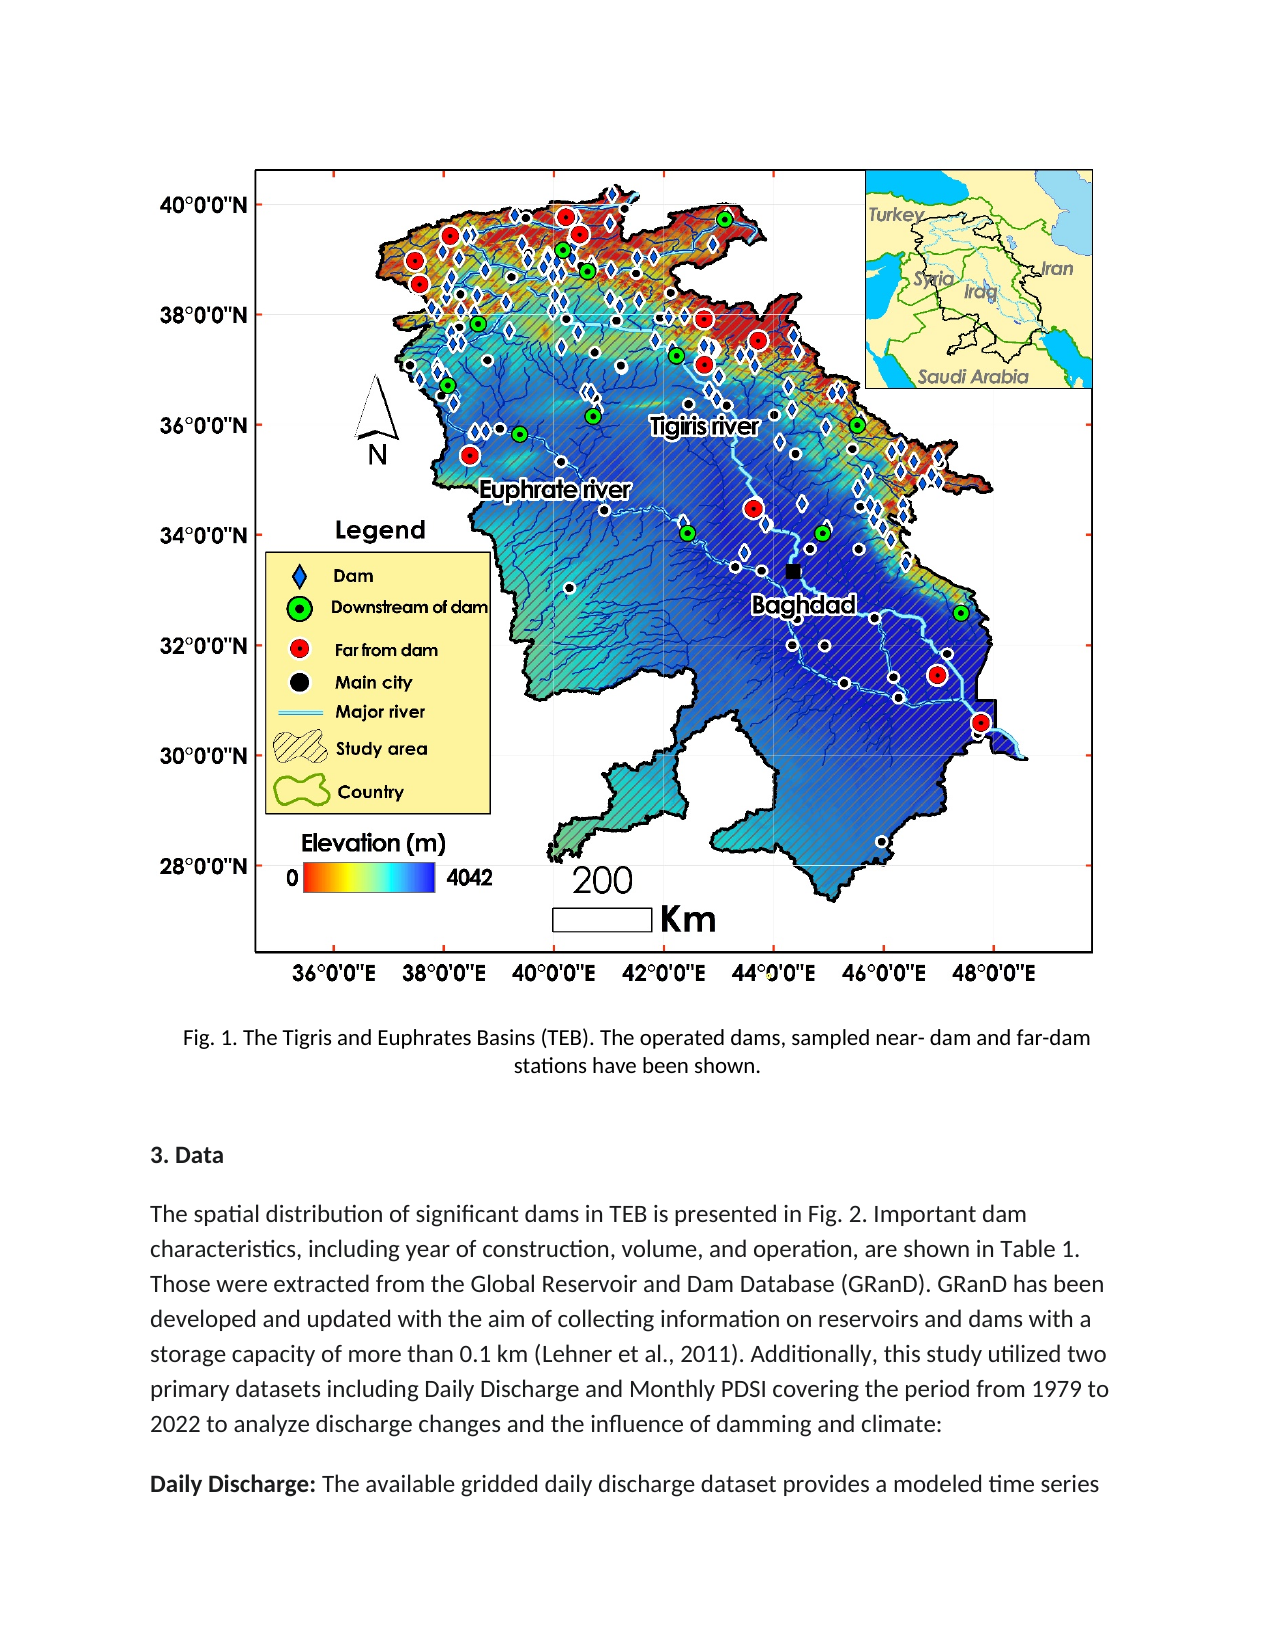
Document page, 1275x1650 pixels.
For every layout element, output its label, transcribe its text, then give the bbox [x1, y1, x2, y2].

text Fig. 1. The Tigris and Euphrates Basins (TEB). The operated dams, sampled near- dam and far-dam stations have been shown. [150, 1023, 1125, 1079]
text The spatial distribution of significant dams in TEB is presented in Fig. 2. Important dam characteristics, including year of construction, volume, and operation, are shown in Table 1. Those were extracted from the Global Reservoir and Dam Database (GRanD). GRanD has been developed and updated with the aim of collecting information on reservoirs and dams with a storage capacity of more than 0.1 km (Lehner et al., 2011). Additionally, this study utilized two primary datasets including Daily Discharge and Monthly PDSI covering the period from 1979 to 2022 to analyze discharge changes and the influence of damming and climate: [150, 1199, 1125, 1439]
text 3. Data [150, 1139, 1125, 1169]
picture [150, 150, 1125, 1005]
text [150, 1469, 1125, 1499]
